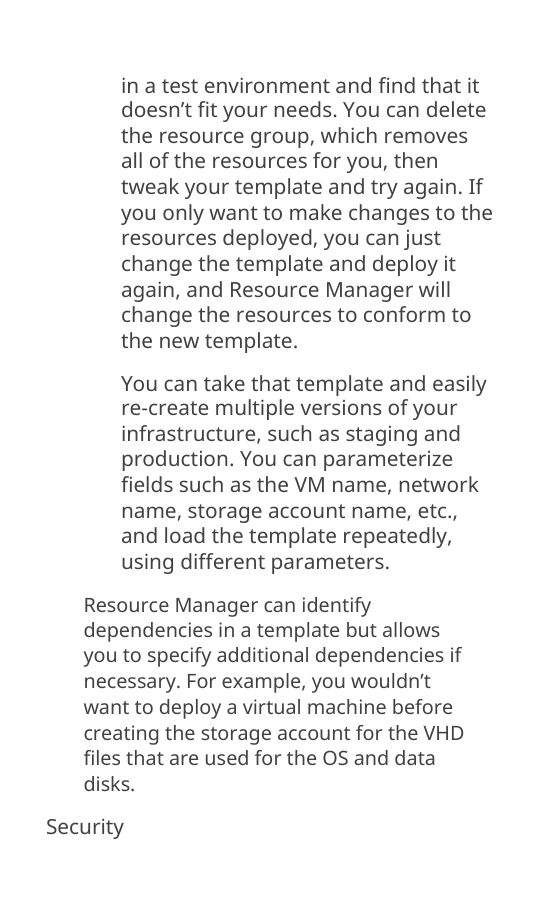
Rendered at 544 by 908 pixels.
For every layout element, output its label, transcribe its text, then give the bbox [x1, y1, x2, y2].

text Resource Manager can identify dependencies in a template but allows you to specify additional dependencies if necessary. For example, you wouldn’t want to deploy a virtual machine before creating the storage account for the VHD files that are used for the OS and data disks. [83, 592, 478, 797]
text in a test environment and find that it doesn’t fit your needs. You can delete the resource group, which removes all of the resources for you, then tweak your template and try again. If you only want to make changes to the resources deployed, you can just change the template and deploy it again, and Resource Manager will change the resources to conform to the new template. [121, 73, 495, 354]
text Security [46, 812, 497, 840]
text You can take that template and easily re-create multiple versions of your infrastructure, such as staging and production. You can parameterize fields such as the VM name, network name, storage account name, etc., and load the template repeatedly, using different parameters. [121, 371, 497, 576]
